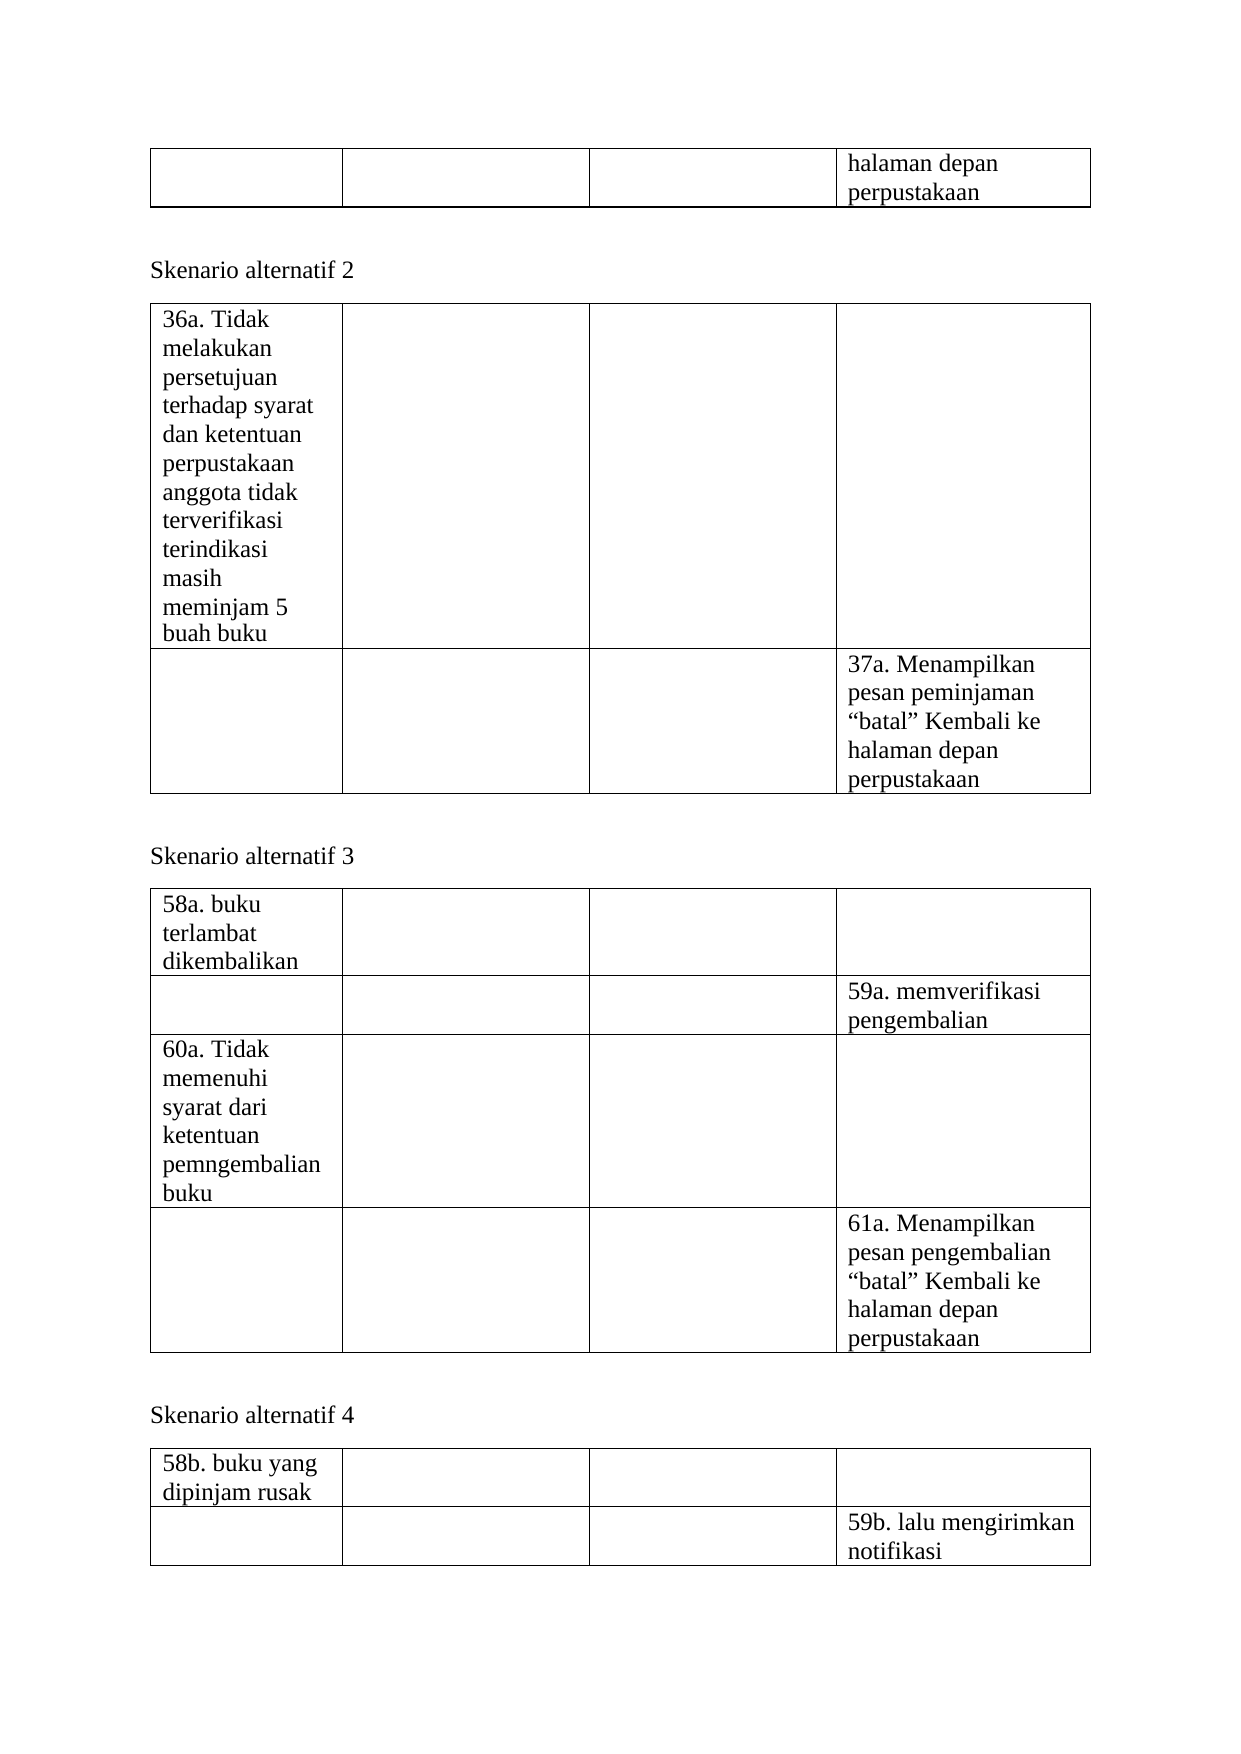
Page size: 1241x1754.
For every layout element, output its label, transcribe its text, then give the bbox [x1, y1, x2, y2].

table_cell [343, 649, 589, 793]
table_cell [151, 976, 342, 1034]
table_header 58a. buku terlambat dikembalikan [151, 889, 342, 975]
table_cell 59a. memverifikasi pengembalian [837, 976, 1090, 1034]
table_cell [343, 1507, 589, 1564]
table_header [590, 304, 836, 648]
table_cell [343, 1208, 589, 1352]
table_cell [151, 1507, 342, 1564]
table_header [343, 149, 589, 206]
table_cell 59b. lalu mengirimkan notifikasi [837, 1507, 1090, 1564]
table_header halaman depan perpustakaan [837, 149, 1090, 206]
table_header [837, 889, 1090, 975]
table_header [151, 149, 342, 206]
table_cell [590, 1507, 836, 1564]
table_header [343, 889, 589, 975]
table_header [590, 149, 836, 206]
table_cell [590, 1208, 836, 1352]
text Skenario alternatif 4 [150, 1400, 1130, 1428]
table_header [590, 1449, 836, 1506]
table_header [837, 304, 1090, 648]
table_cell [837, 1035, 1090, 1207]
table_cell [590, 1035, 836, 1207]
table_cell [343, 1035, 589, 1207]
table_cell [151, 1208, 342, 1352]
table_cell 37a. Menampilkan pesan peminjaman “batal” Kembali ke halaman depan perpustakaan [837, 649, 1090, 793]
table_cell 60a. Tidak memenuhi syarat dari ketentuan pemngembalian buku [151, 1035, 342, 1207]
text Skenario alternatif 3 [150, 841, 1130, 869]
table_header 58b. buku yang dipinjam rusak [151, 1449, 342, 1506]
table_cell [151, 649, 342, 793]
text Skenario alternatif 2 [150, 255, 1130, 284]
table_cell [590, 976, 836, 1034]
table_header 36a. Tidak melakukan persetujuan terhadap syarat dan ketentuan perpustakaan anggota tidak terverifikasi terindikasi masih meminjam 5 buah buku [151, 304, 342, 648]
table_header [343, 304, 589, 648]
table_cell [343, 976, 589, 1034]
table_header [343, 1449, 589, 1506]
table_cell 61a. Menampilkan pesan pengembalian “batal” Kembali ke halaman depan perpustakaan [837, 1208, 1090, 1352]
table_header [837, 1449, 1090, 1506]
table_cell [590, 649, 836, 793]
table_header [590, 889, 836, 975]
